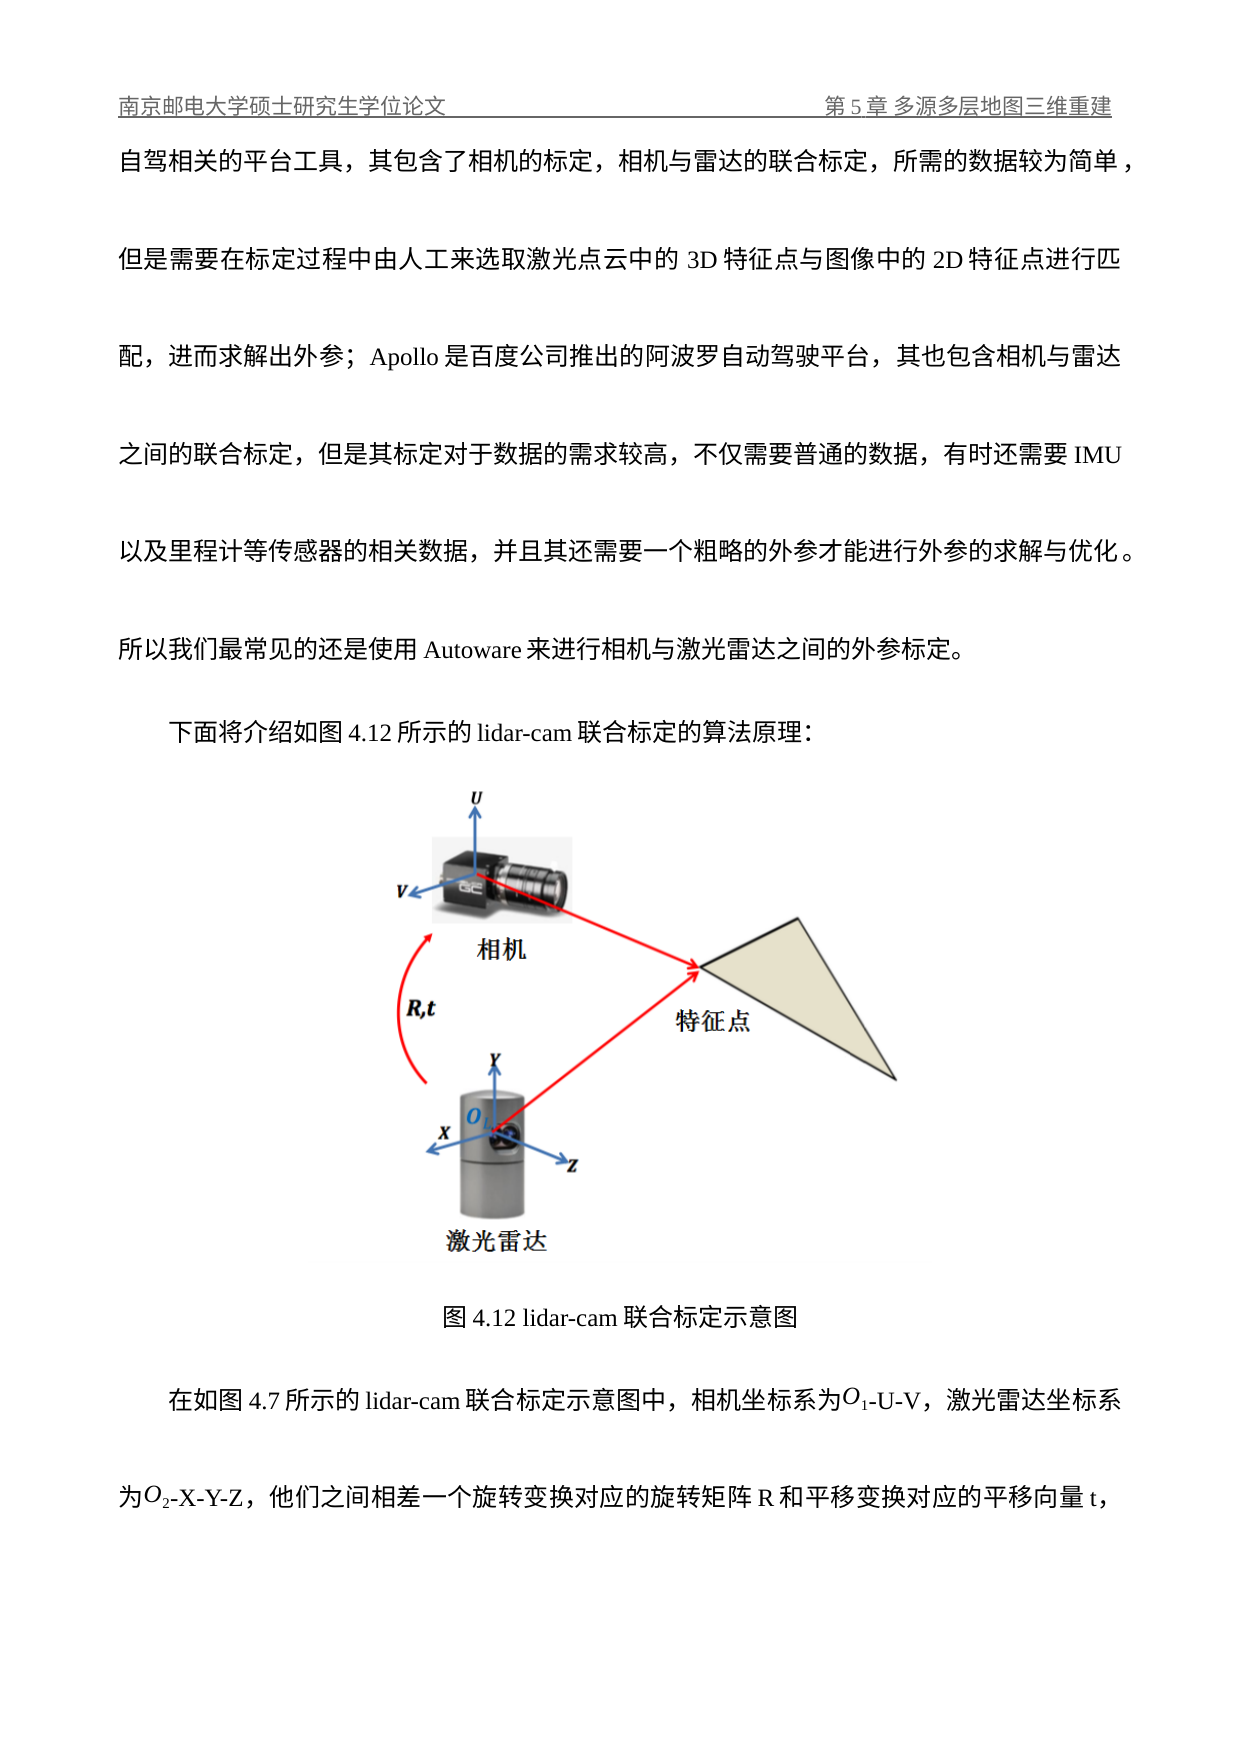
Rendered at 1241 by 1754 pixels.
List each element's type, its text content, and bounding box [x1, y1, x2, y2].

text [118, 1366, 1122, 1528]
picture [308, 781, 932, 1263]
text 图4.12 lidar-cam联合标定示意图 [118, 1283, 1122, 1348]
text 下面将介绍如图4.12所示的lidar-cam联合标定的算法原理： [118, 698, 1122, 763]
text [118, 127, 1122, 680]
